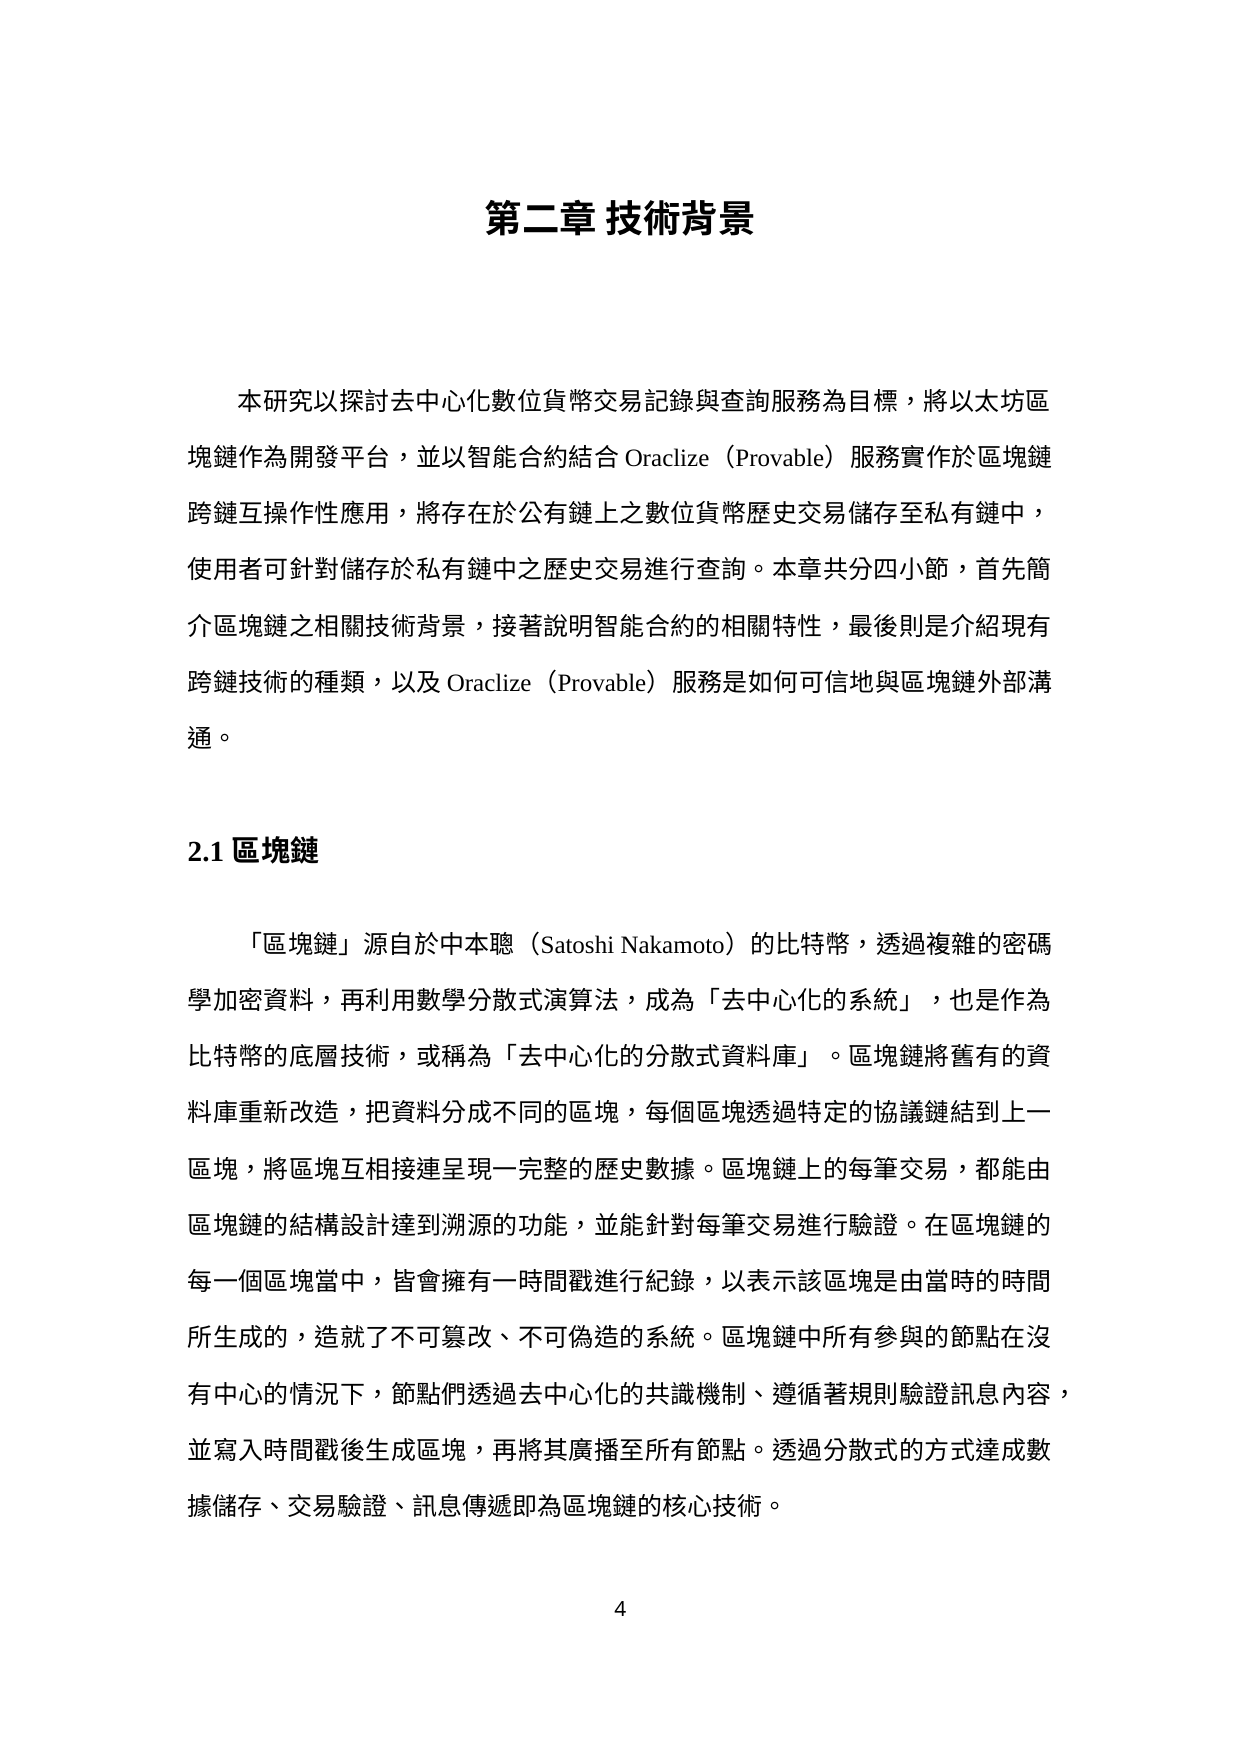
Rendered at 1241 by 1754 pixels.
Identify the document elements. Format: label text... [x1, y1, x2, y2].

subtitle 第二章 技術背景 [187, 178, 1053, 253]
text 「區塊鏈」源自於中本聰（Satoshi Nakamoto）的比特幣，透過複雜的密碼學加密資料，再利用數學分散式演算法，成為「去中心化的系統」，也是作為比特幣的底層技術，或稱為「去中心化的分散式資料庫」。區塊鏈將舊有的資料庫重新改造，把資料分成不同的區塊，每個區塊透過特定的協議鏈結到上一區塊，將區塊互相接連呈現一完整的歷史數據。區塊鏈上的每筆交易，都能由區塊鏈的結構設計達到溯源的功能，並能針對每筆交易進行驗證。在區塊鏈的每一個區塊當中，皆會擁有一時間戳進行紀錄，以表示該區塊是由當時的時間所生成的，造就了不可篡改、不可偽造的系統。區塊鏈中所有參與的節點在沒有中心的情況下，節點們透過去中心化的共識機制、遵循著規則驗證訊息內容，並寫入時間戳後生成區塊，再將其廣播至所有節點。透過分散式的方式達成數據儲存、交易驗證、訊息傳遞即為區塊鏈的核心技術。 [187, 923, 1053, 1523]
text 本研究以探討去中心化數位貨幣交易記錄與查詢服務為目標，將以太坊區塊鏈作為開發平台，並以智能合約結合Oraclize（Provable）服務實作於區塊鏈跨鏈互操作性應用，將存在於公有鏈上之數位貨幣歷史交易儲存至私有鏈中，使用者可針對儲存於私有鏈中之歷史交易進行查詢。本章共分四小節，首先簡介區塊鏈之相關技術背景，接著說明智能合約的相關特性，最後則是介紹現有跨鏈技術的種類，以及Oraclize（Provable）服務是如何可信地與區塊鏈外部溝通。 [187, 380, 1053, 755]
subtitle 2.1 區塊鏈 [187, 811, 1053, 886]
